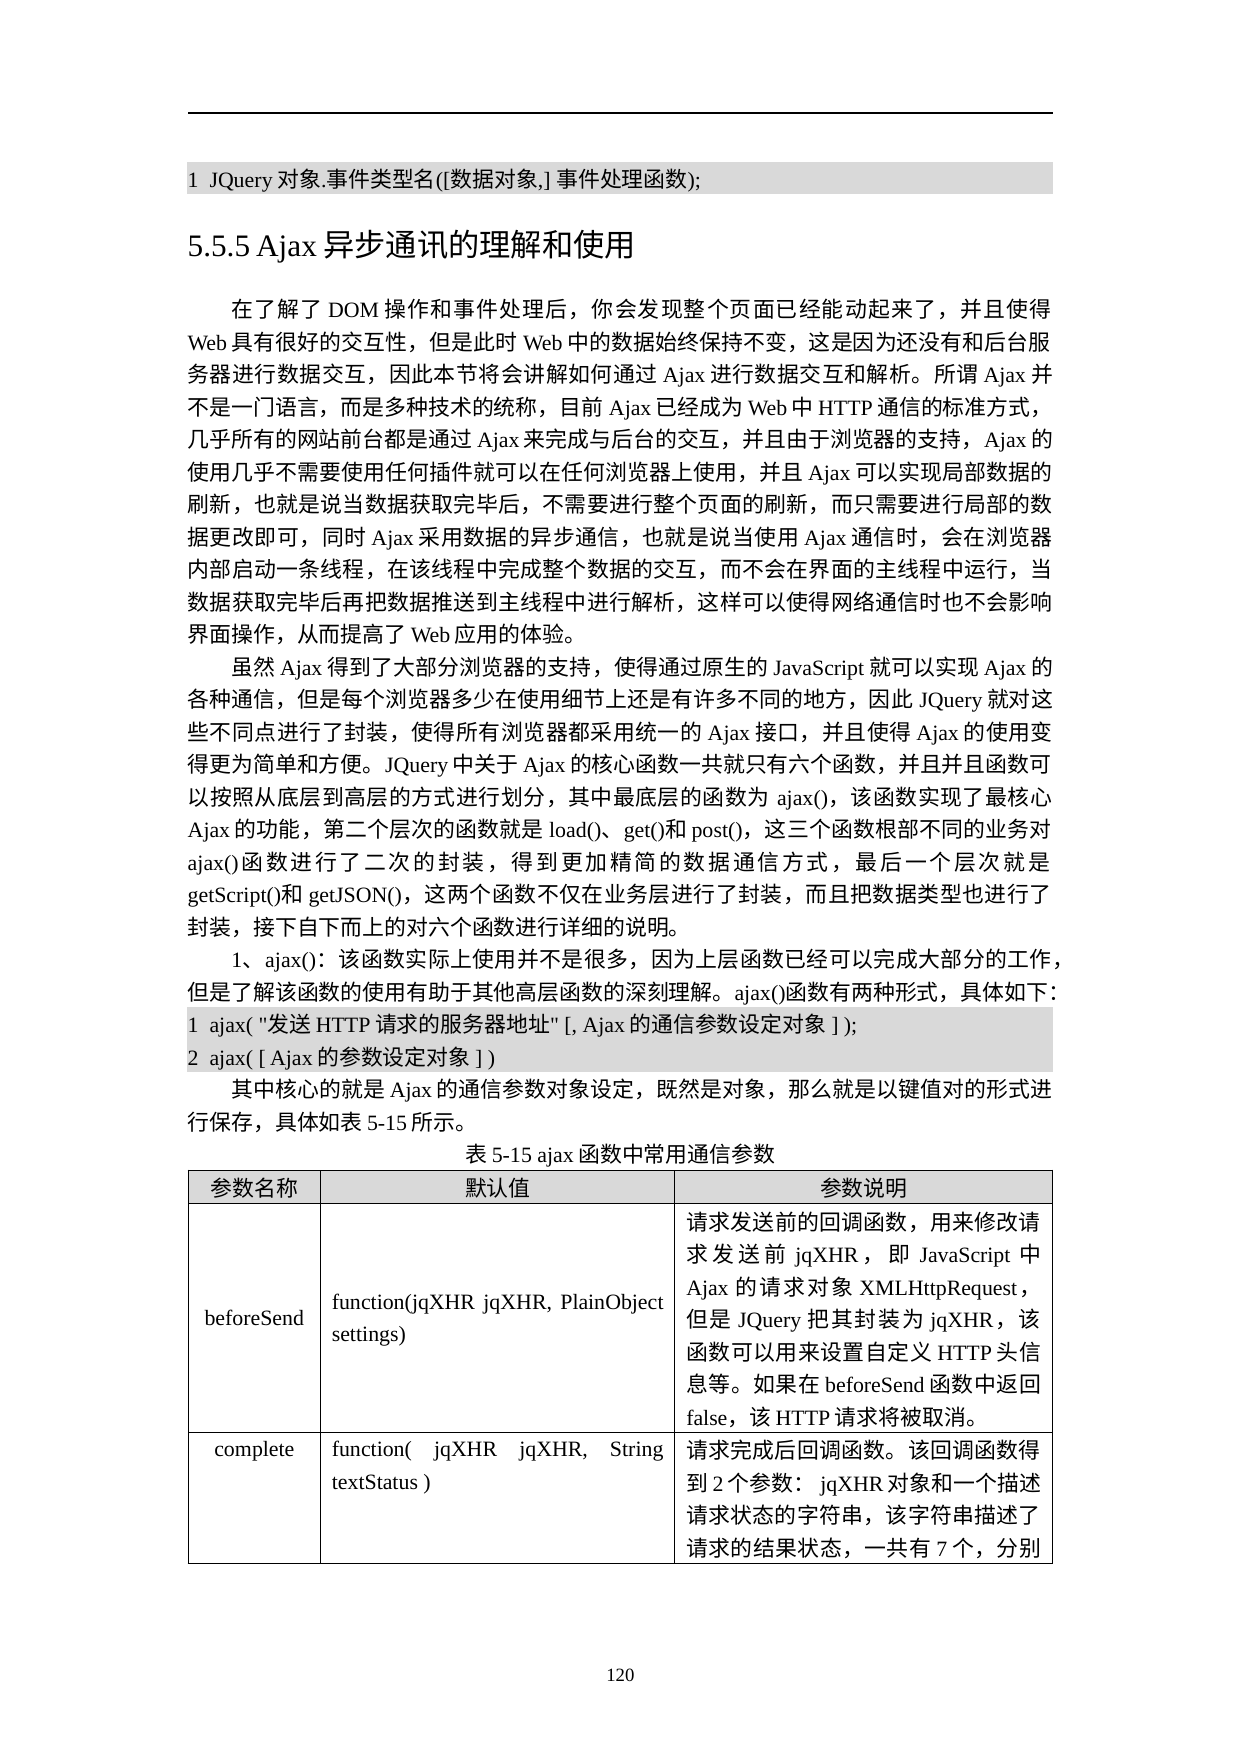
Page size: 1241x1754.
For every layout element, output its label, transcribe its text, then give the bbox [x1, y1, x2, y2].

text 其中核心的就是Ajax的通信参数对象设定，既然是对象，那么就是以键值对的形式进行保存，具体如表5-15所示。 [187, 1072, 1053, 1137]
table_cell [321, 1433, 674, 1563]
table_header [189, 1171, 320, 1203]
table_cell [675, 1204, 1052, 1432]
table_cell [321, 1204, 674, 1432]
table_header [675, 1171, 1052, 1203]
text 1、ajax()：该函数实际上使用并不是很多，因为上层函数已经可以完成大部分的工作，但是了解该函数的使用有助于其他高层函数的深刻理解。ajax()函数有两种形式，具体如下： [187, 942, 1053, 1007]
text 1 JQuery对象.事件类型名([数据对象,] 事件处理函数); [187, 162, 1053, 194]
text 虽然Ajax得到了大部分浏览器的支持，使得通过原生的JavaScript就可以实现Ajax的各种通信，但是每个浏览器多少在使用细节上还是有许多不同的地方，因此JQuery就对这些不同点进行了封装，使得所有浏览器都采用统一的Ajax接口，并且使得Ajax的使用变得更为简单和方便。JQuery中关于Ajax的核心函数一共就只有六个函数，并且并且函数可以按照从底层到高层的方式进行划分，其中最底层的函数为ajax()，该函数实现了最核心Ajax的功能，第二个层次的函数就是load()、get()和post()，这三个函数根部不同的业务对ajax()函数进行了二次的封装，得到更加精简的数据通信方式，最后一个层次就是getScript()和getJSON()，这两个函数不仅在业务层进行了封装，而且把数据类型也进行了封装，接下自下而上的对六个函数进行详细的说明。 [187, 649, 1053, 942]
text 2 ajax( [ Ajax的参数设定对象 ] ) [187, 1039, 1053, 1072]
subtitle 5.5.5 Ajax异步通讯的理解和使用 [187, 211, 1053, 276]
text 1 ajax( "发送HTTP请求的服务器地址" [, Ajax的通信参数设定对象 ] ); [187, 1007, 1053, 1039]
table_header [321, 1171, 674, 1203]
text 在了解了DOM操作和事件处理后，你会发现整个页面已经能动起来了，并且使得Web具有很好的交互性，但是此时Web中的数据始终保持不变，这是因为还没有和后台服务器进行数据交互，因此本节将会讲解如何通过Ajax进行数据交互和解析。所谓Ajax并不是一门语言，而是多种技术的统称，目前Ajax已经成为Web中HTTP通信的标准方式，几乎所有的网站前台都是通过Ajax来完成与后台的交互，并且由于浏览器的支持，Ajax的使用几乎不需要使用任何插件就可以在任何浏览器上使用，并且Ajax可以实现局部数据的刷新，也就是说当数据获取完毕后，不需要进行整个页面的刷新，而只需要进行局部的数据更改即可，同时Ajax采用数据的异步通信，也就是说当使用Ajax通信时，会在浏览器内部启动一条线程，在该线程中完成整个数据的交互，而不会在界面的主线程中运行，当数据获取完毕后再把数据推送到主线程中进行解析，这样可以使得网络通信时也不会影响界面操作，从而提高了Web应用的体验。 [187, 292, 1053, 649]
text 表5-15 ajax函数中常用通信参数 [187, 1137, 1053, 1169]
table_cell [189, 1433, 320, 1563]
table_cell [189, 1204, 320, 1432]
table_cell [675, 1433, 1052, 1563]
